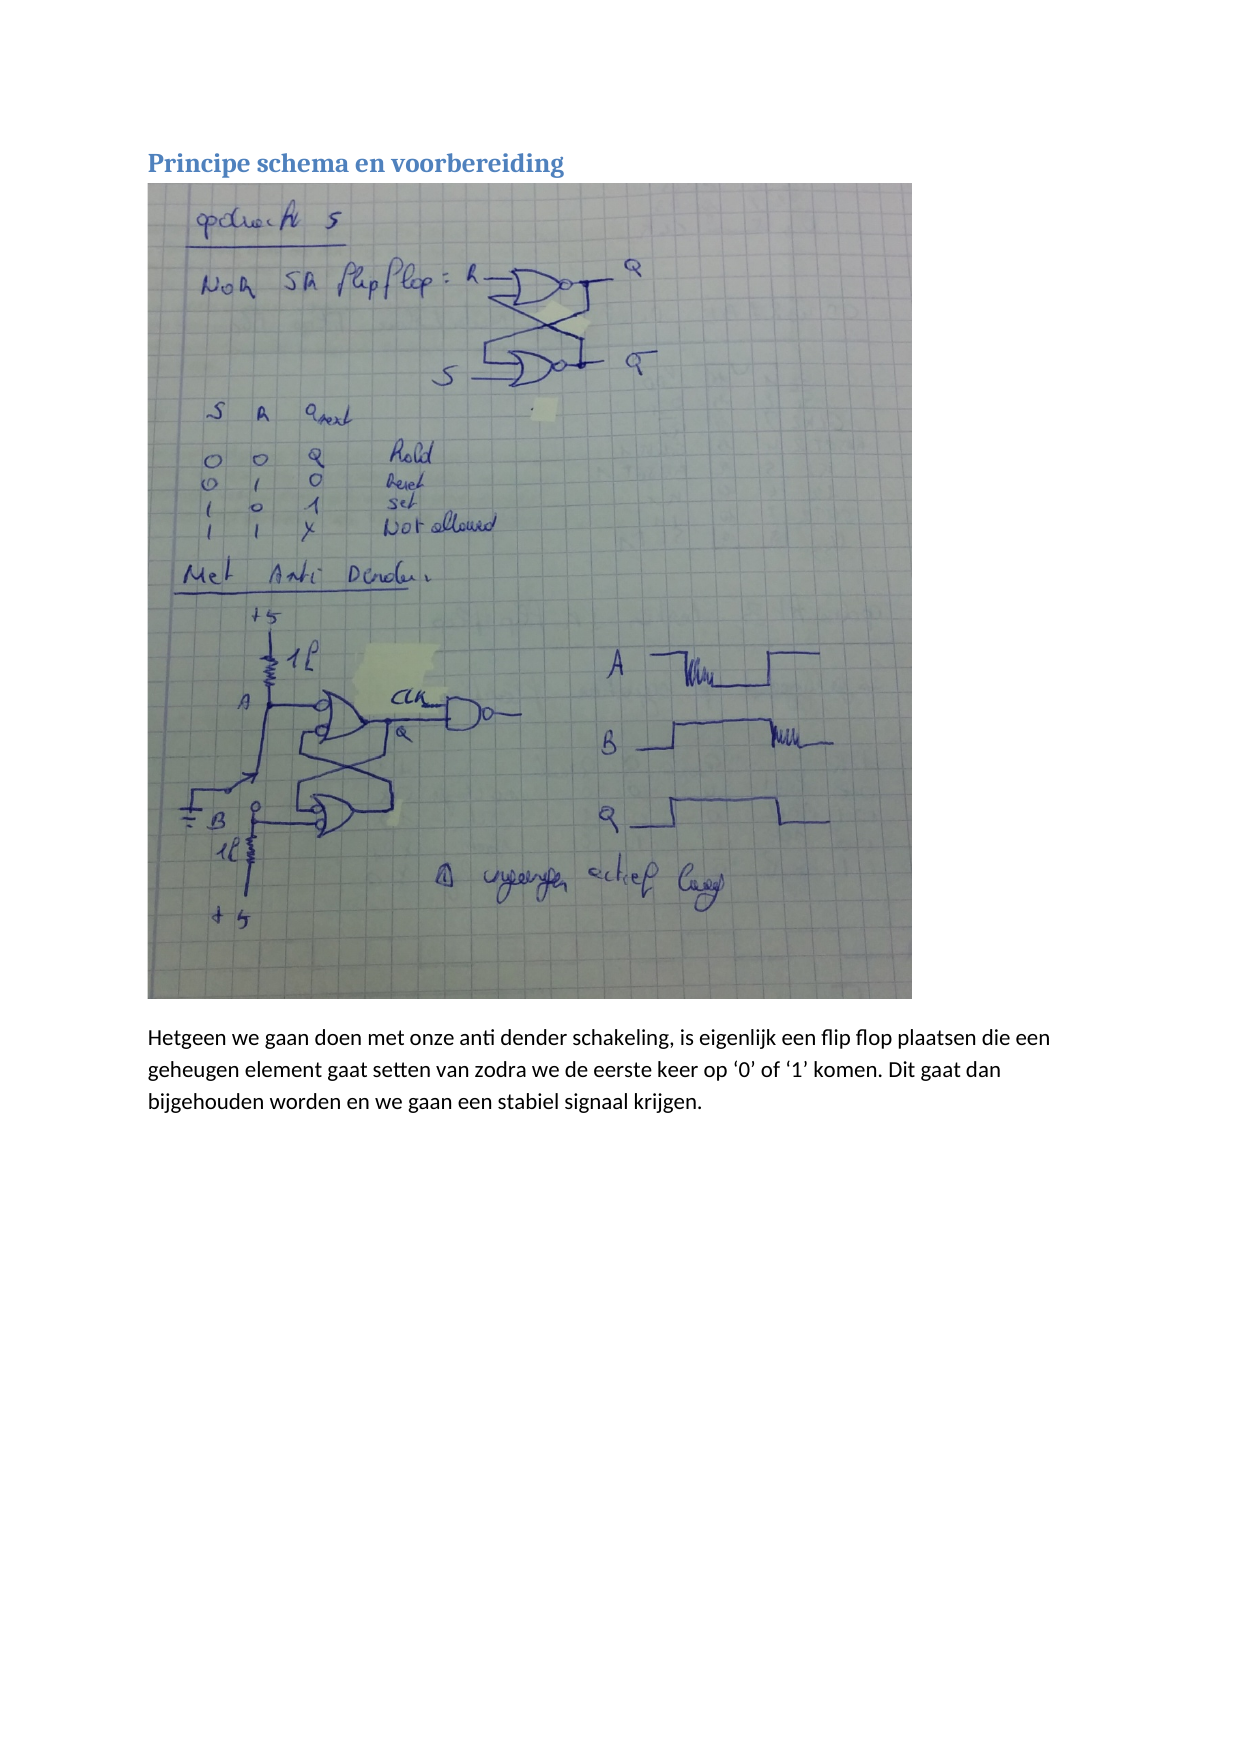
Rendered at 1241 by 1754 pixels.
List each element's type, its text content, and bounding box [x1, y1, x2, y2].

picture [147, 183, 912, 999]
text Hetgeen we gaan doen met onze anti dender schakeling, is eigenlijk een flip flop plaatsen die een geheugen element gaat setten van zodra we de eerste keer op ‘0’ of ‘1’ komen. Dit gaat dan bijgehouden worden en we gaan een stabiel signaal krijgen. [148, 1023, 1093, 1116]
subtitle Principe schema en voorbereiding [148, 148, 1093, 179]
